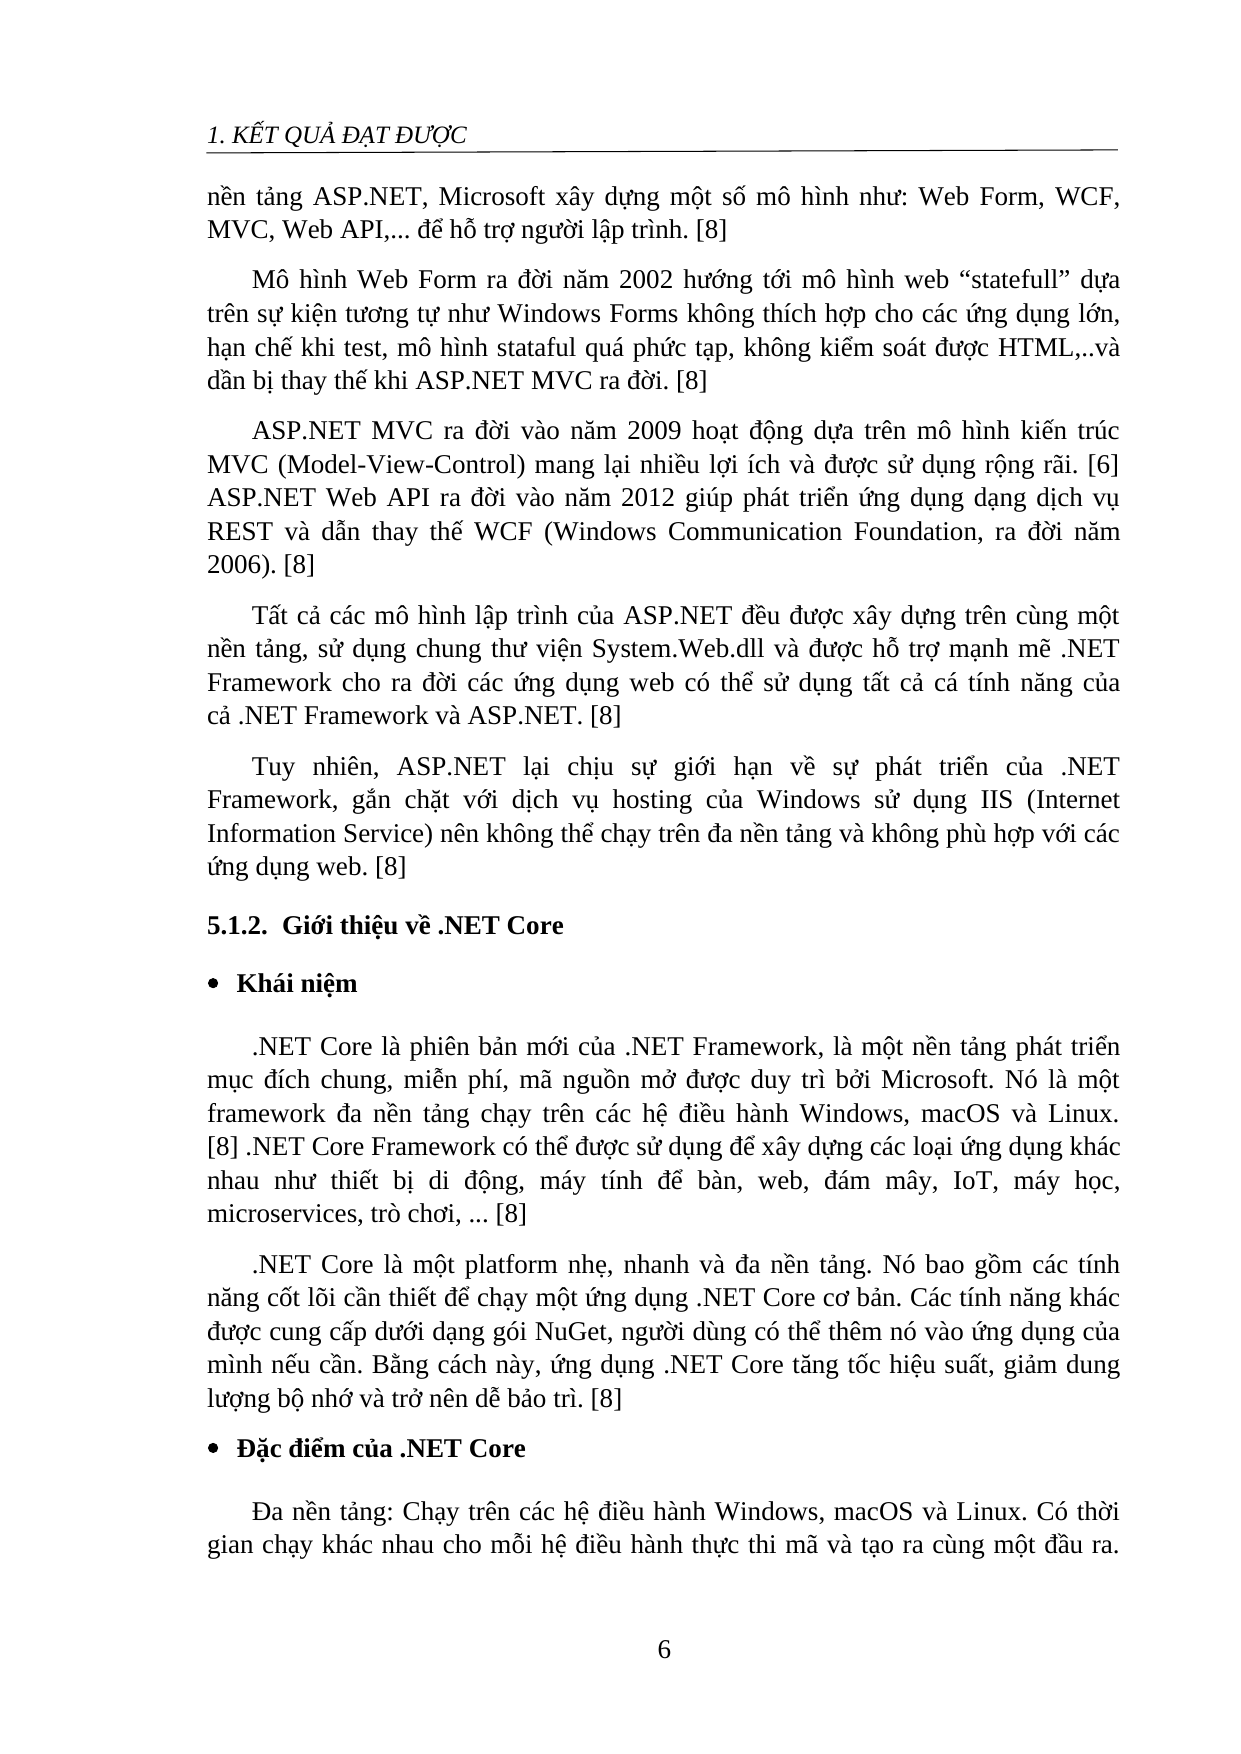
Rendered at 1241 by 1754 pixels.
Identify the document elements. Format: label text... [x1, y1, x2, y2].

subtitle Giới thiệu về .NET Core [207, 909, 1121, 940]
text ASP.NET MVC ra đời vào năm 2009 hoạt động dựa trên mô hình kiến trúc MVC (Model-View-Control) mang lại nhiều lợi ích và được sử dụng rộng rãi. [6] ASP.NET Web API ra đời vào năm 2012 giúp phát triển ứng dụng dạng dịch vụ REST và dẫn thay thế WCF (Windows Communication Foundation, ra đời năm 2006). [8] [207, 414, 1121, 580]
text Mô hình Web Form ra đời năm 2002 hướng tới mô hình web “statefull” dựa trên sự kiện tương tự như Windows Forms không thích hợp cho các ứng dụng lớn, hạn chế khi test, mô hình stataful quá phức tạp, không kiểm soát được HTML,..và dần bị thay thế khi ASP.NET MVC ra đời. [8] [207, 263, 1121, 395]
list Đặc điểm của .NET Core [208, 1432, 1121, 1463]
text Tuy nhiên, ASP.NET lại chịu sự giới hạn về sự phát triển của .NET Framework, gắn chặt với dịch vụ hosting của Windows sử dụng IIS (Internet Information Service) nên không thể chạy trên đa nền tảng và không phù hợp với các ứng dụng web. [8] [207, 749, 1121, 881]
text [207, 1494, 1121, 1559]
text Tất cả các mô hình lập trình của ASP.NET đều được xây dựng trên cùng một nền tảng, sử dụng chung thư viện System.Web.dll và được hỗ trợ mạnh mẽ .NET Framework cho ra đời các ứng dụng web có thể sử dụng tất cả cá tính năng của cả .NET Framework và ASP.NET. [8] [207, 599, 1121, 731]
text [207, 180, 1121, 244]
text .NET Core là một platform nhẹ, nhanh và đa nền tảng. Nó bao gồm các tính năng cốt lõi cần thiết để chạy một ứng dụng .NET Core cơ bản. Các tính năng khác được cung cấp dưới dạng gói NuGet, người dùng có thể thêm nó vào ứng dụng của mình nếu cần. Bằng cách này, ứng dụng .NET Core tăng tốc hiệu suất, giảm dung lượng bộ nhớ và trở nên dễ bảo trì. [8] [207, 1248, 1121, 1413]
list Khái niệm [208, 967, 1121, 998]
text .NET Core là phiên bản mới của .NET Framework, là một nền tảng phát triển mục đích chung, miễn phí, mã nguồn mở được duy trì bởi Microsoft. Nó là một framework đa nền tảng chạy trên các hệ điều hành Windows, macOS và Linux. [8] .NET Core Framework có thể được sử dụng để xây dựng các loại ứng dụng khác nhau như thiết bị di động, máy tính để bàn, web, đám mây, IoT, máy học, microservices, trò chơi, ... [8] [207, 1030, 1121, 1229]
